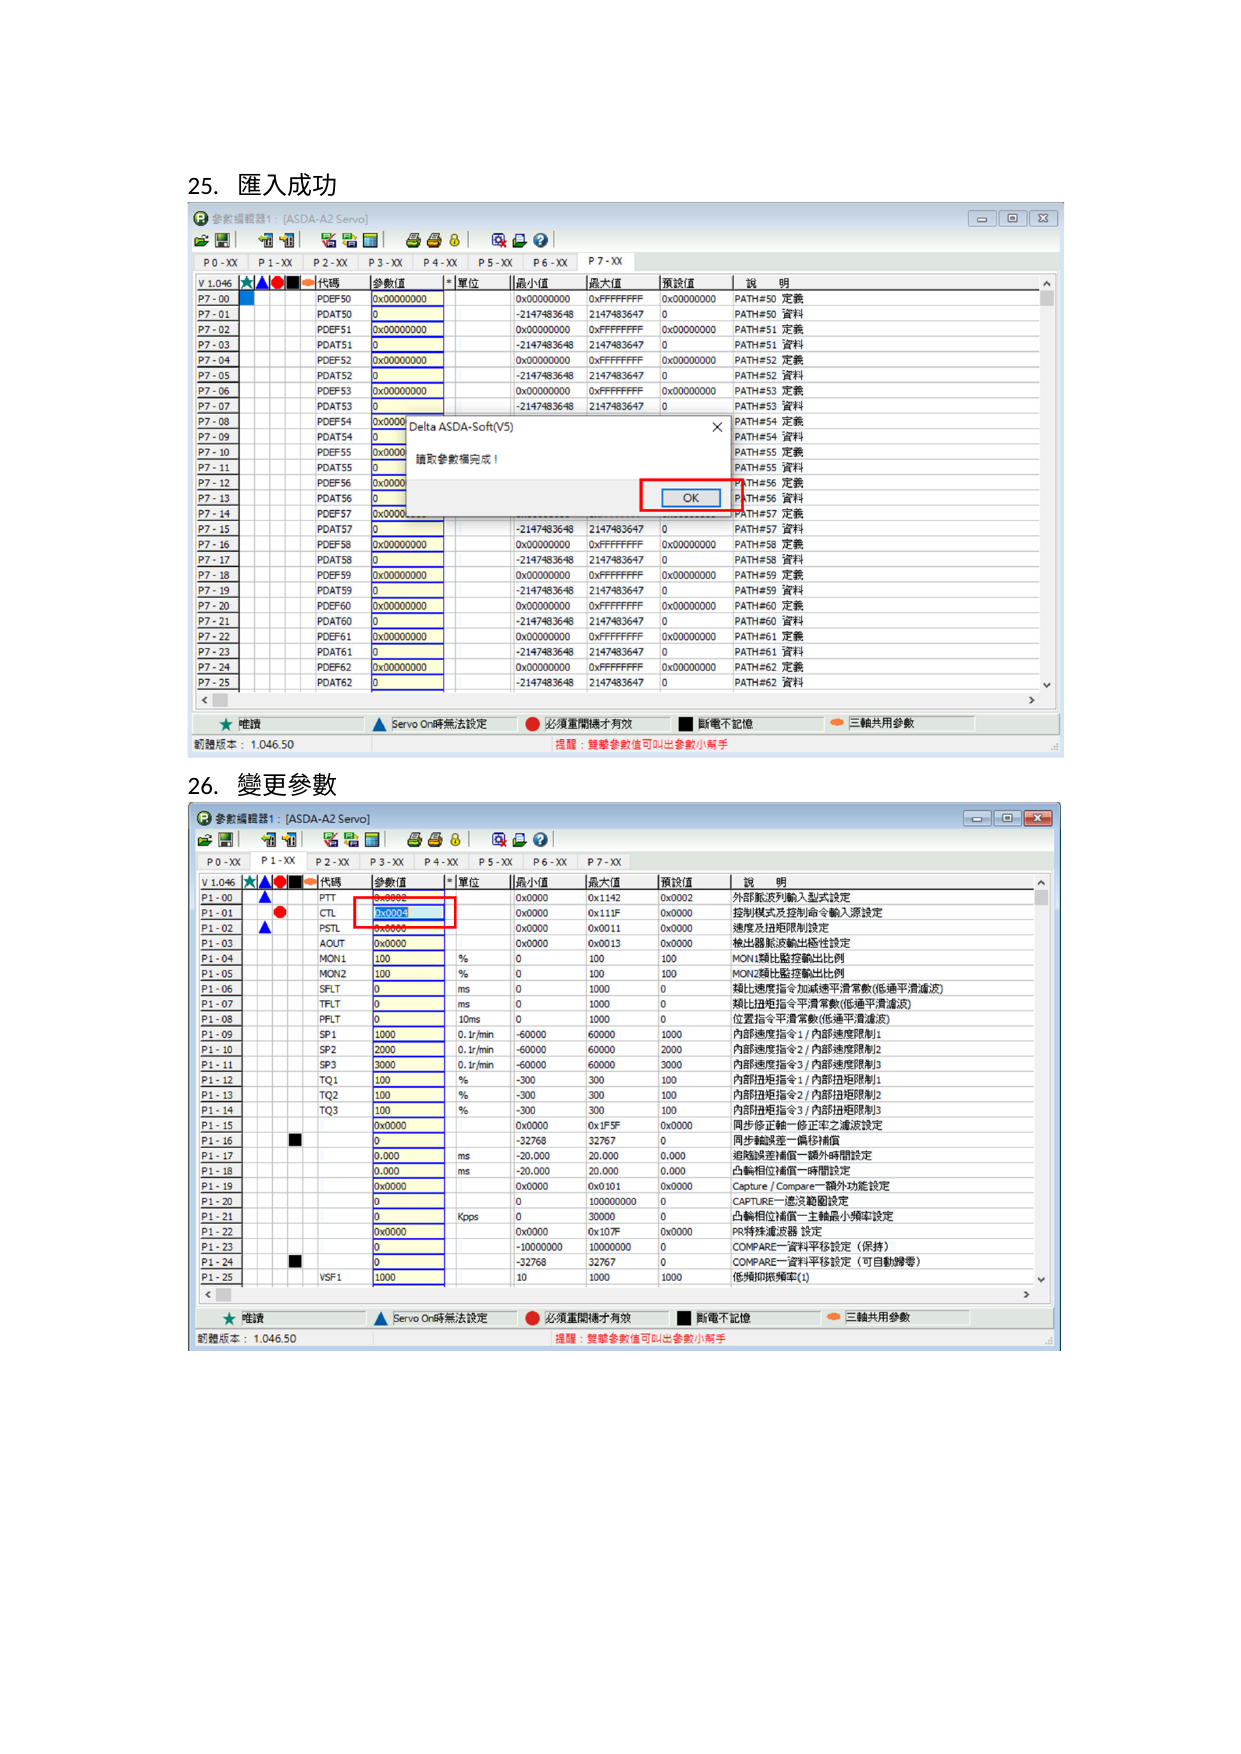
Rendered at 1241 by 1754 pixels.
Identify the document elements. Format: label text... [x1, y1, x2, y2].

picture [187, 802, 1061, 1351]
list 匯入成功 [187, 164, 1053, 202]
picture [187, 202, 1065, 758]
list 變更參數 [187, 764, 1053, 802]
